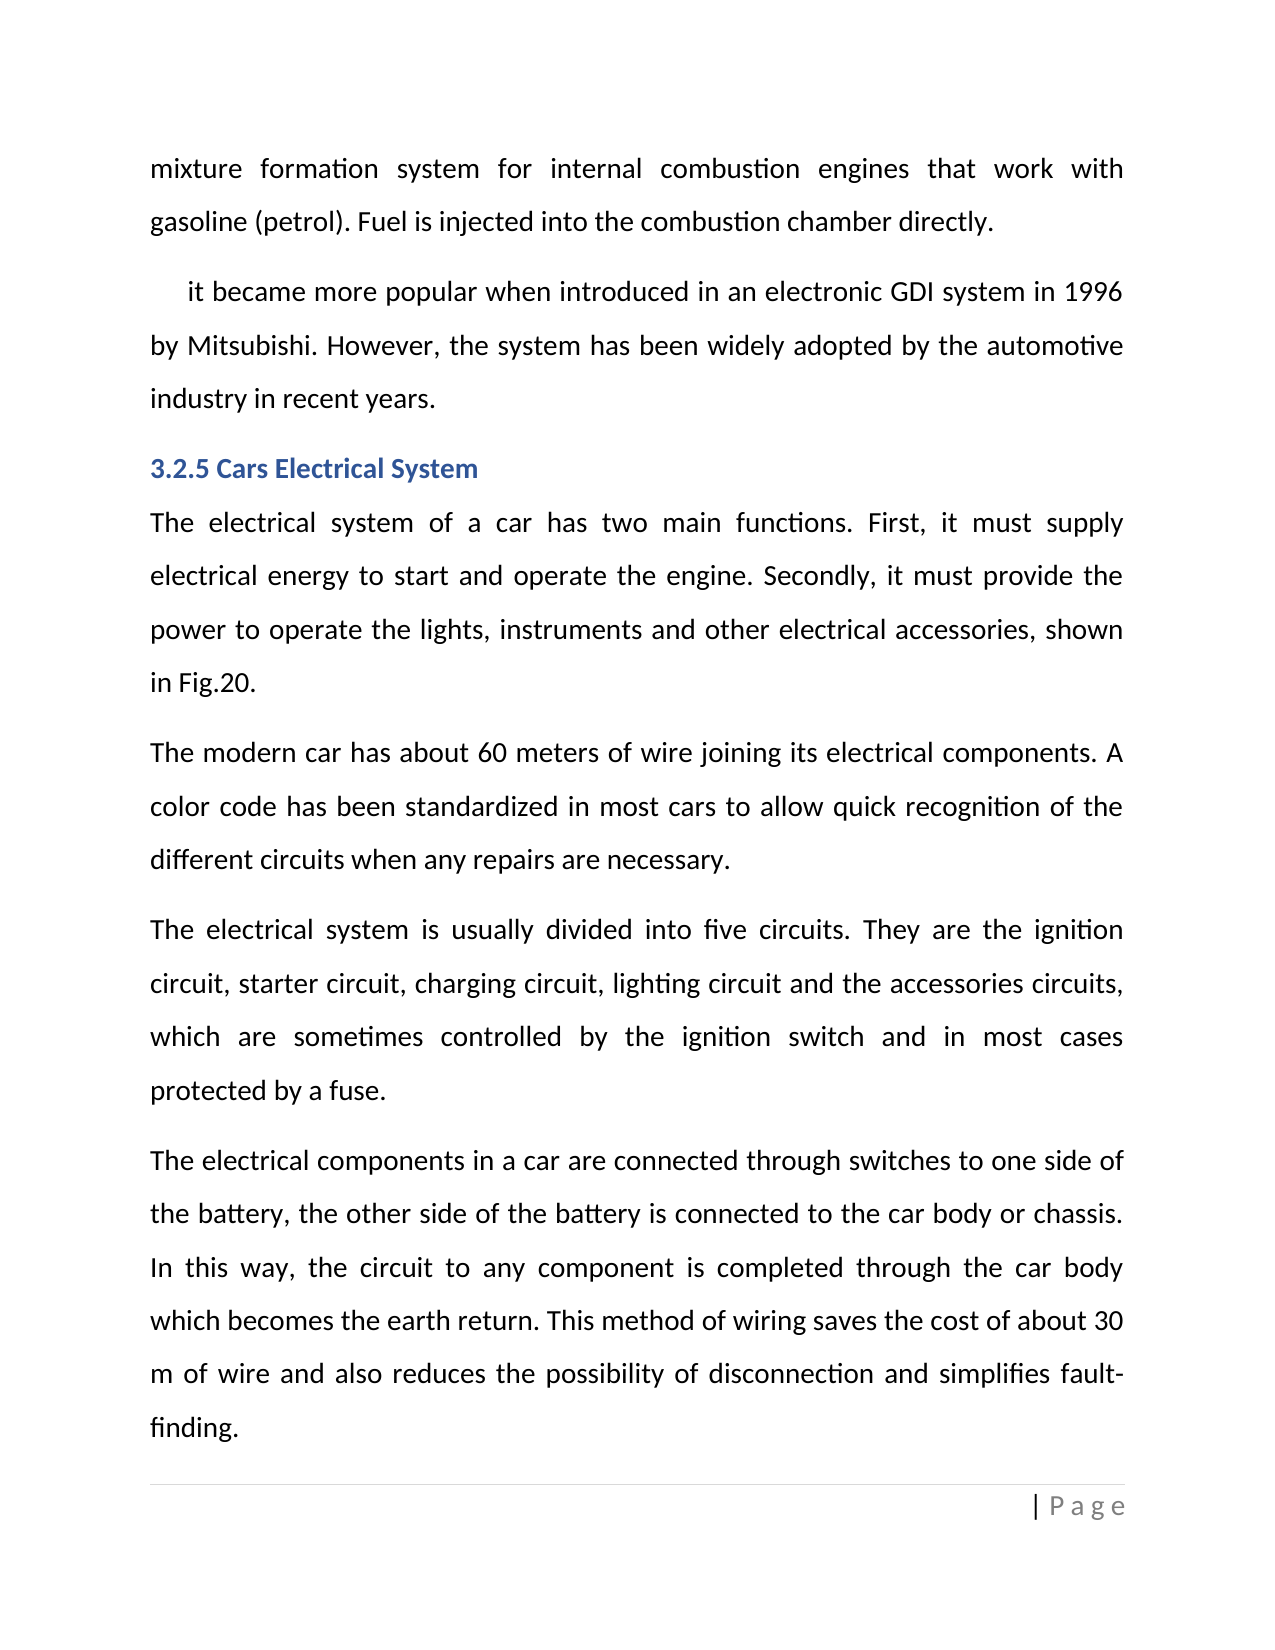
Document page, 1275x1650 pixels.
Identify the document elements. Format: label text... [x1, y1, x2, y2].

text The modern car has about 60 meters of wire joining its electrical components. A color code has been standardized in most cars to allow quick recognition of the different circuits when any repairs are necessary. [150, 734, 1125, 877]
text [150, 150, 1125, 239]
text The electrical components in a car are connected through switches to one side of the battery, the other side of the battery is connected to the car body or chassis. In this way, the circuit to any component is completed through the car body which becomes the earth return. This method of wiring saves the cost of about 30 m of wire and also reduces the possibility of disconnection and simplifies fault-finding. [150, 1142, 1125, 1444]
text it became more popular when introduced in an electronic GDI system in 1996 by Mitsubishi. However, the system has been widely adopted by the automotive industry in recent years. [150, 273, 1125, 416]
text The electrical system of a car has two main functions. First, it must supply electrical energy to start and operate the engine. Secondly, it must provide the power to operate the lights, instruments and other electrical accessories, shown in Fig.20. [150, 504, 1125, 700]
text The electrical system is usually divided into five circuits. They are the ignition circuit, starter circuit, charging circuit, lighting circuit and the accessories circuits, which are sometimes controlled by the ignition switch and in most cases protected by a fuse. [150, 911, 1125, 1107]
subtitle 3.2.5 Cars Electrical System [150, 451, 1125, 486]
